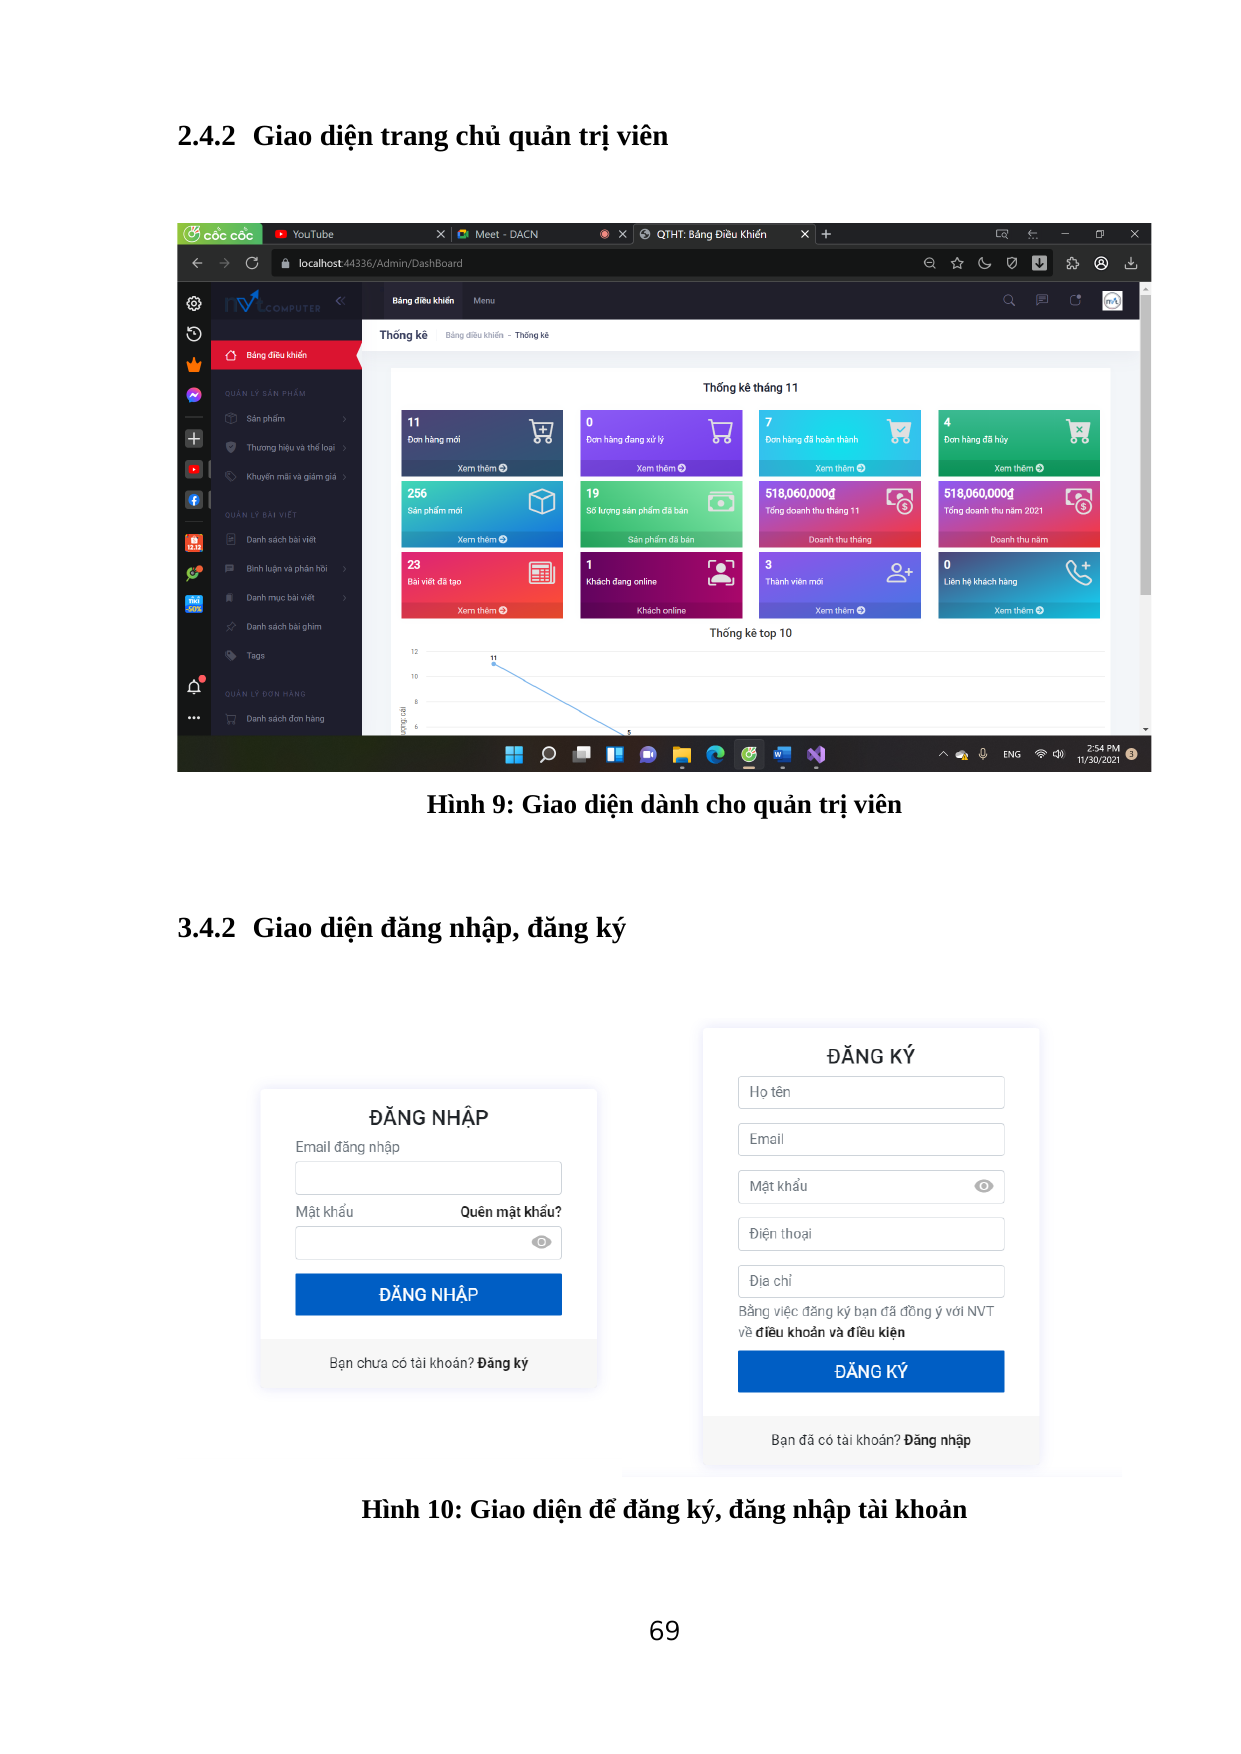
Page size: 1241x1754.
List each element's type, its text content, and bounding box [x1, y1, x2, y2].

picture [177, 1015, 1123, 1477]
text Hình 9: Giao diện dành cho quản trị viên [177, 788, 1152, 819]
subtitle Giao diện đăng nhập, đăng ký [177, 910, 1152, 944]
picture [177, 223, 1152, 772]
text Hình 10: Giao diện để đăng ký, đăng nhập tài khoản [177, 1493, 1152, 1524]
subtitle Giao diện trang chủ quản trị viên [177, 118, 1152, 152]
